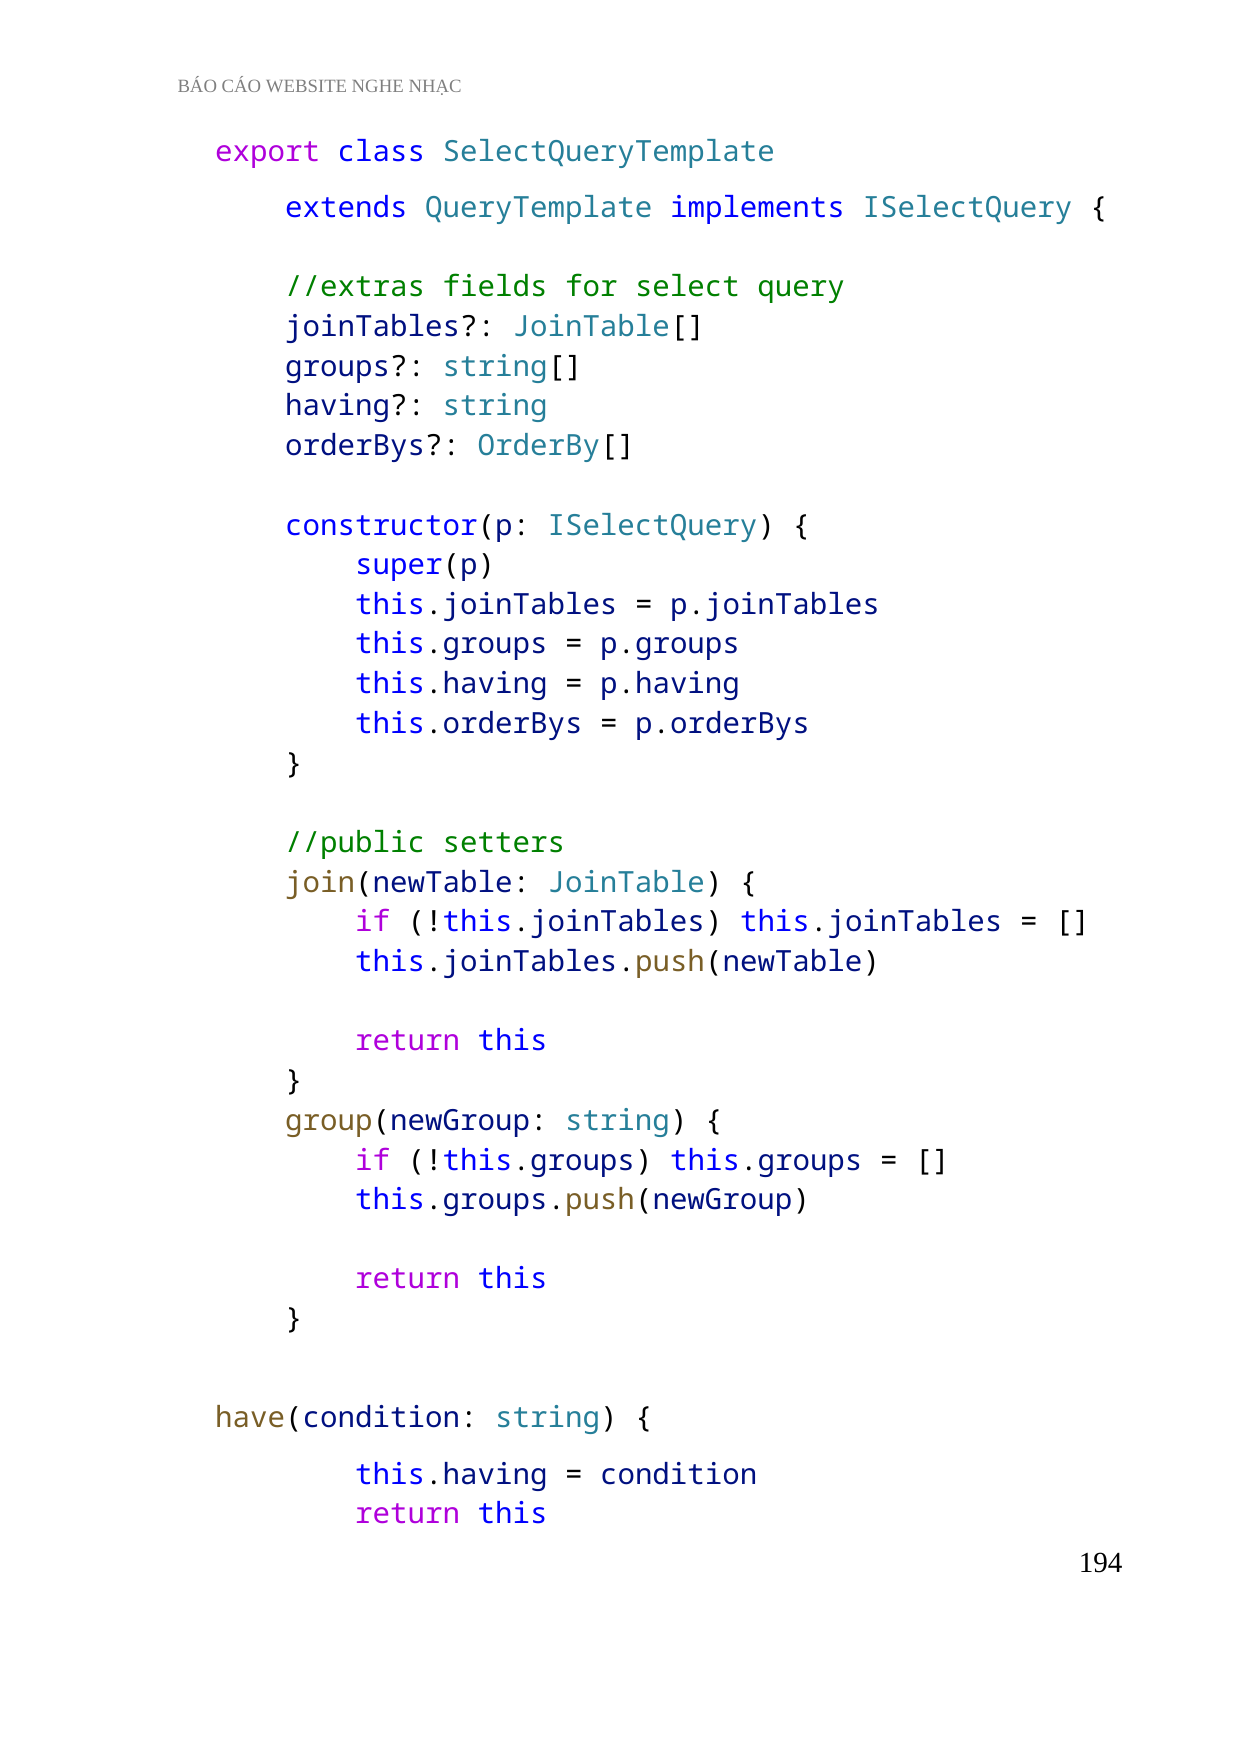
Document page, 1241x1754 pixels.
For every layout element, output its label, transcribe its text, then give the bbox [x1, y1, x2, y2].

text return this [215, 1258, 1122, 1297]
text } [215, 1059, 1122, 1099]
text have(condition: string) { [215, 1397, 1122, 1436]
text having?: string [215, 385, 1122, 424]
text //extras fields for select query [215, 266, 1122, 305]
text constructor(p: ISelectQuery) { [215, 504, 1122, 543]
text this.having = p.having [215, 662, 1122, 702]
text } [215, 742, 1122, 782]
text this.joinTables = p.joinTables [215, 583, 1122, 623]
text export class SelectQueryTemplate [215, 130, 1122, 169]
text groups?: string[] [215, 345, 1122, 385]
text //public setters [215, 821, 1122, 861]
text this.orderBys = p.orderBys [215, 702, 1122, 742]
text } [215, 1297, 1122, 1337]
text group(newGroup: string) { [215, 1099, 1122, 1139]
text return this [215, 1020, 1122, 1059]
text this.having = condition [215, 1453, 1122, 1493]
text orderBys?: OrderBy[] [215, 424, 1122, 464]
text this.groups.push(newGroup) [215, 1178, 1122, 1218]
text extends QueryTemplate implements ISelectQuery { [215, 186, 1122, 226]
text return this [215, 1493, 1122, 1532]
text super(p) [215, 543, 1122, 583]
text this.joinTables.push(newTable) [215, 940, 1122, 980]
text this.groups = p.groups [215, 623, 1122, 662]
text join(newTable: JoinTable) { [215, 861, 1122, 901]
text if (!this.groups) this.groups = [] [215, 1139, 1122, 1178]
text if (!this.joinTables) this.joinTables = [] [215, 901, 1122, 940]
text joinTables?: JoinTable[] [215, 305, 1122, 345]
